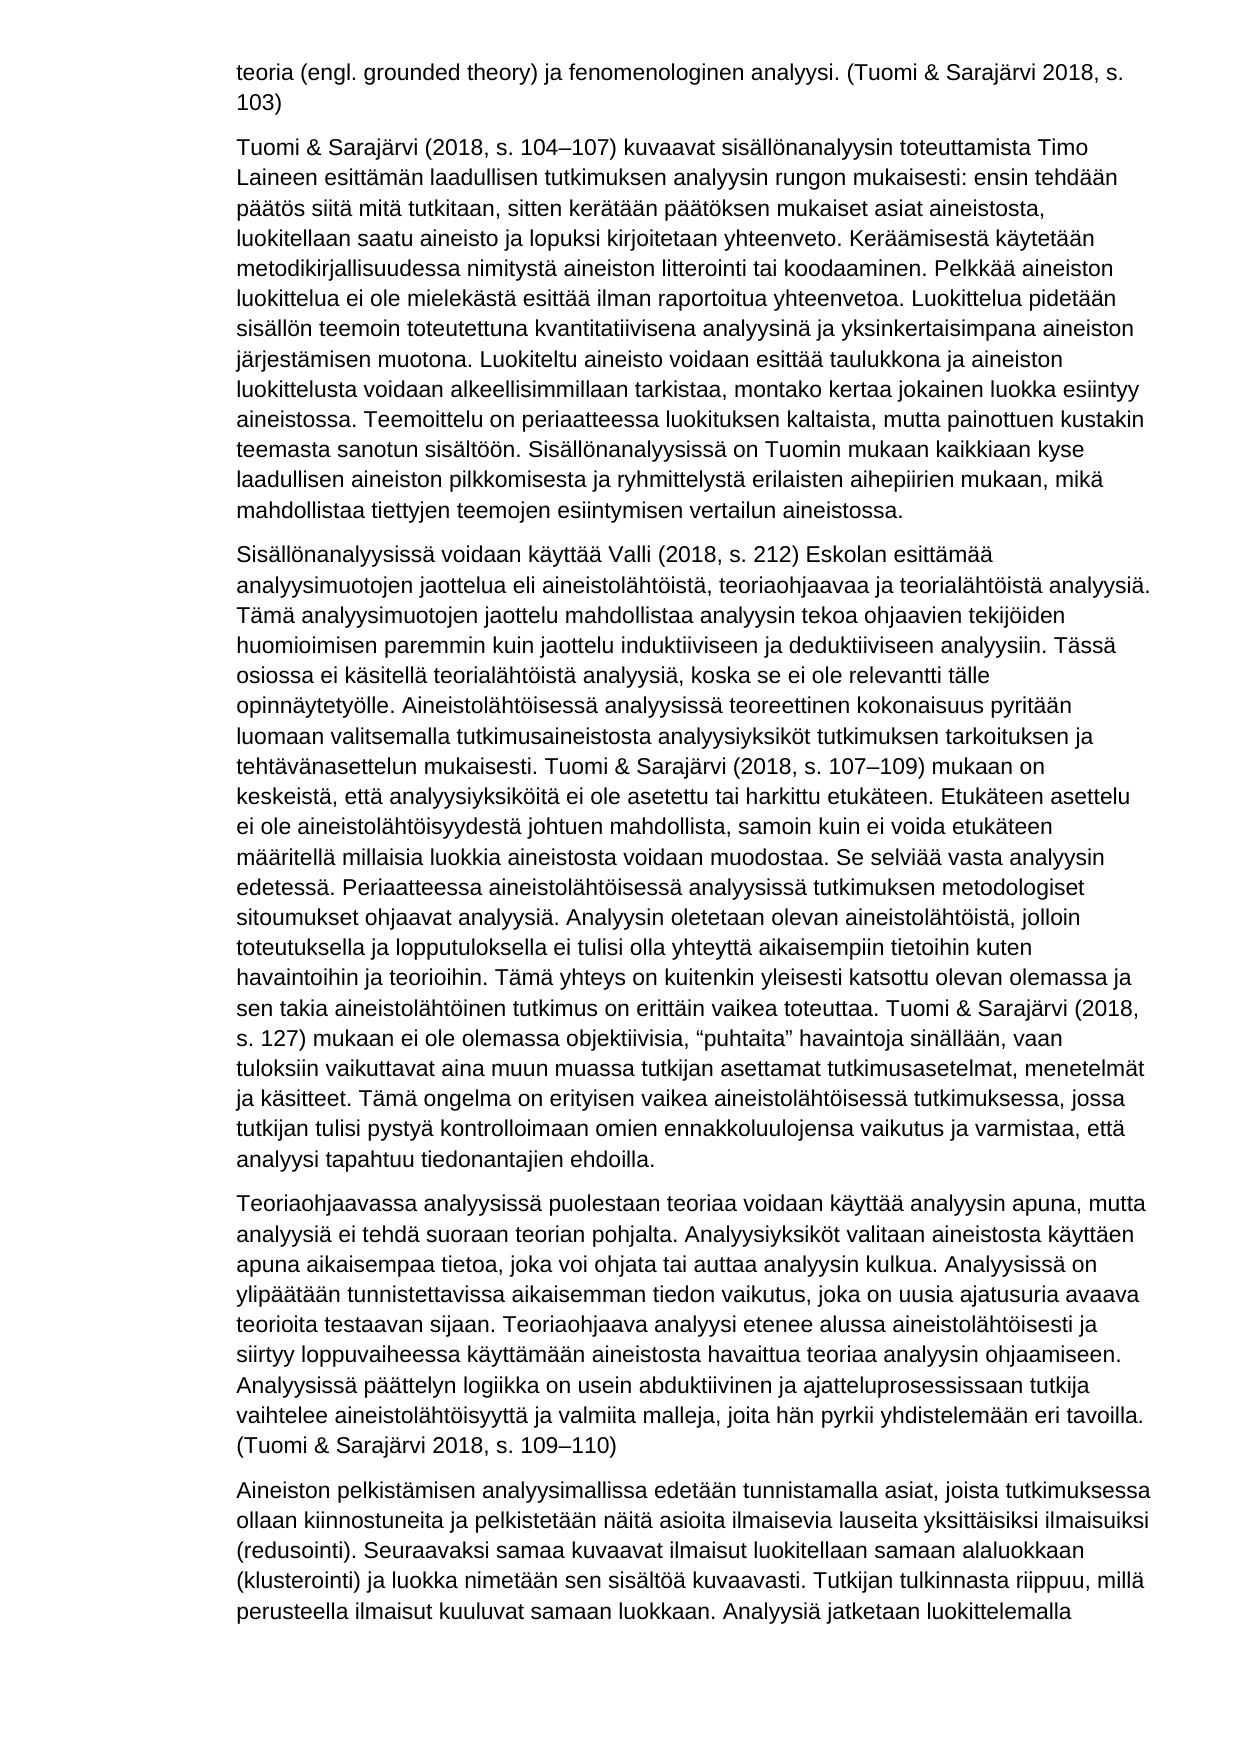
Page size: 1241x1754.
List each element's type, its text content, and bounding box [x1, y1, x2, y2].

text Tuomi & Sarajärvi (2018, s. 104–107) kuvaavat sisällönanalyysin toteuttamista Timo Laineen esittämän laadullisen tutkimuksen analyysin rungon mukaisesti: ensin tehdään päätös siitä mitä tutkitaan, sitten kerätään päätöksen mukaiset asiat aineistosta, luokitellaan saatu aineisto ja lopuksi kirjoitetaan yhteenveto. Keräämisestä käytetään metodikirjallisuudessa nimitystä aineiston litterointi tai koodaaminen. Pelkkää aineiston luokittelua ei ole mielekästä esittää ilman raportoitua yhteenvetoa. Luokittelua pidetään sisällön teemoin toteutettuna kvantitatiivisena analyysinä ja yksinkertaisimpana aineiston järjestämisen muotona. Luokiteltu aineisto voidaan esittää taulukkona ja aineiston luokittelusta voidaan alkeellisimmillaan tarkistaa, montako kertaa jokainen luokka esiintyy aineistossa. Teemoittelu on periaatteessa luokituksen kaltaista, mutta painottuen kustakin teemasta sanotun sisältöön. Sisällönanalyysissä on Tuomin mukaan kaikkiaan kyse laadullisen aineiston pilkkomisesta ja ryhmittelystä erilaisten aihepiirien mukaan, mikä mahdollistaa tiettyjen teemojen esiintymisen vertailun aineistossa. [236, 134, 1152, 523]
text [236, 59, 1152, 116]
text Sisällönanalyysissä voidaan käyttää Valli (2018, s. 212) Eskolan esittämää analyysimuotojen jaottelua eli aineistolähtöistä, teoriaohjaavaa ja teorialähtöistä analyysiä. Tämä analyysimuotojen jaottelu mahdollistaa analyysin tekoa ohjaavien tekijöiden huomioimisen paremmin kuin jaottelu induktiiviseen ja deduktiiviseen analyysiin. Tässä osiossa ei käsitellä teorialähtöistä analyysiä, koska se ei ole relevantti tälle opinnäytetyölle. Aineistolähtöisessä analyysissä teoreettinen kokonaisuus pyritään luomaan valitsemalla tutkimusaineistosta analyysiyksiköt tutkimuksen tarkoituksen ja tehtävänasettelun mukaisesti. Tuomi & Sarajärvi (2018, s. 107–109) mukaan on keskeistä, että analyysiyksiköitä ei ole asetettu tai harkittu etukäteen. Etukäteen asettelu ei ole aineistolähtöisyydestä johtuen mahdollista, samoin kuin ei voida etukäteen määritellä millaisia luokkia aineistosta voidaan muodostaa. Se selviää vasta analyysin edetessä. Periaatteessa aineistolähtöisessä analyysissä tutkimuksen metodologiset sitoumukset ohjaavat analyysiä. Analyysin oletetaan olevan aineistolähtöistä, jolloin toteutuksella ja lopputuloksella ei tulisi olla yhteyttä aikaisempiin tietoihin kuten havaintoihin ja teorioihin. Tämä yhteys on kuitenkin yleisesti katsottu olevan olemassa ja sen takia aineistolähtöinen tutkimus on erittäin vaikea toteuttaa. Tuomi & Sarajärvi (2018, s. 127) mukaan ei ole olemassa objektiivisia, “puhtaita” havaintoja sinällään, vaan tuloksiin vaikuttavat aina muun muassa tutkijan asettamat tutkimusasetelmat, menetelmät ja käsitteet. Tämä ongelma on erityisen vaikea aineistolähtöisessä tutkimuksessa, jossa tutkijan tulisi pystyä kontrolloimaan omien ennakkoluulojensa vaikutus ja varmistaa, että analyysi tapahtuu tiedonantajien ehdoilla. [236, 541, 1152, 1172]
text Teoriaohjaavassa analyysissä puolestaan teoriaa voidaan käyttää analyysin apuna, mutta analyysiä ei tehdä suoraan teorian pohjalta. Analyysiyksiköt valitaan aineistosta käyttäen apuna aikaisempaa tietoa, joka voi ohjata tai auttaa analyysin kulkua. Analyysissä on ylipäätään tunnistettavissa aikaisemman tiedon vaikutus, joka on uusia ajatusuria avaava teorioita testaavan sijaan. Teoriaohjaava analyysi etenee alussa aineistolähtöisesti ja siirtyy loppuvaiheessa käyttämään aineistosta havaittua teoriaa analyysin ohjaamiseen. Analyysissä päättelyn logiikka on usein abduktiivinen ja ajatteluprosessissaan tutkija vaihtelee aineistolähtöisyyttä ja valmiita malleja, joita hän pyrkii yhdistelemään eri tavoilla. (Tuomi & Sarajärvi 2018, s. 109–110) [236, 1190, 1152, 1458]
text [236, 1477, 1152, 1624]
